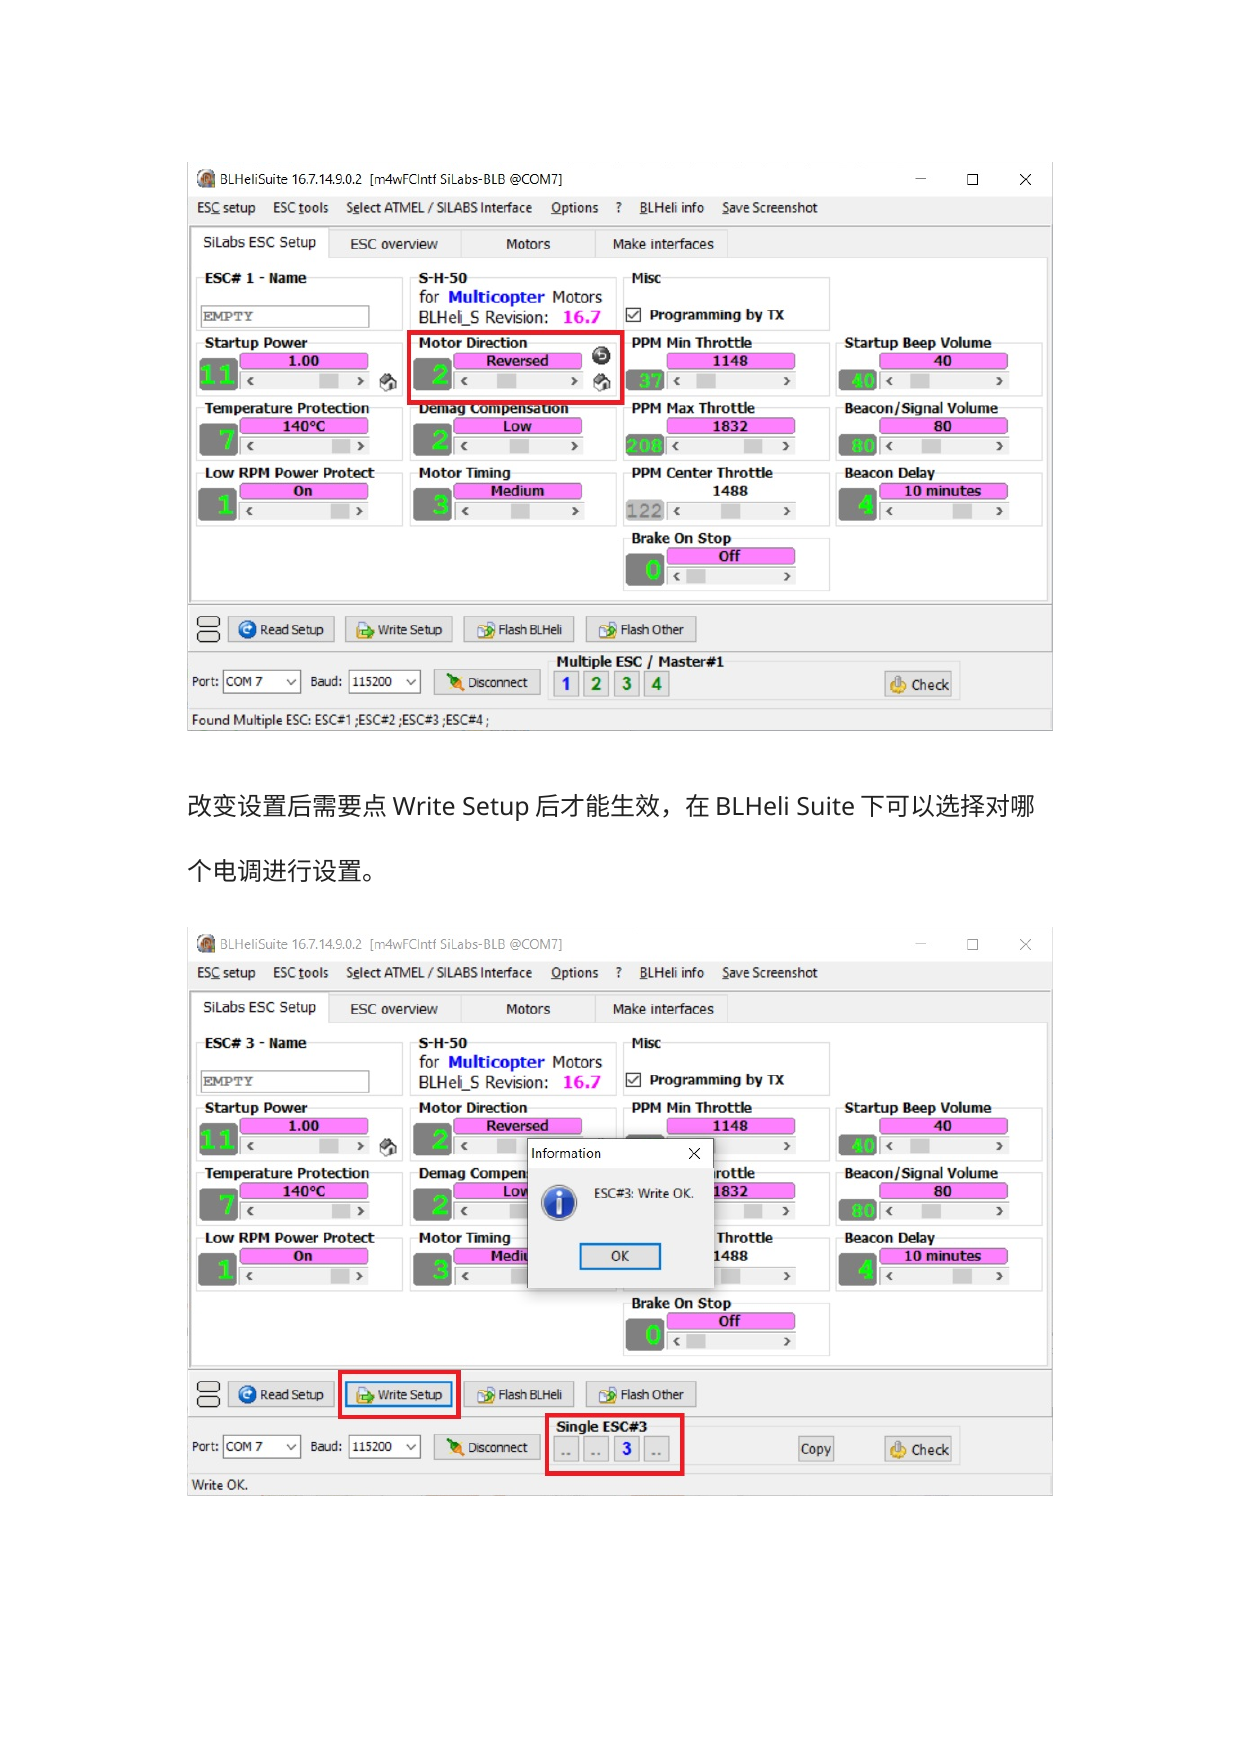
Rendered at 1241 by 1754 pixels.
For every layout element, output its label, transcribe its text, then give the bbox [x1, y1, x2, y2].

picture [187, 162, 1053, 731]
picture [187, 927, 1053, 1496]
text 改变设置后需要点Write Setup后才能生效，在BLHeli Suite下可以选择对哪个电调进行设置。 [187, 772, 1053, 902]
